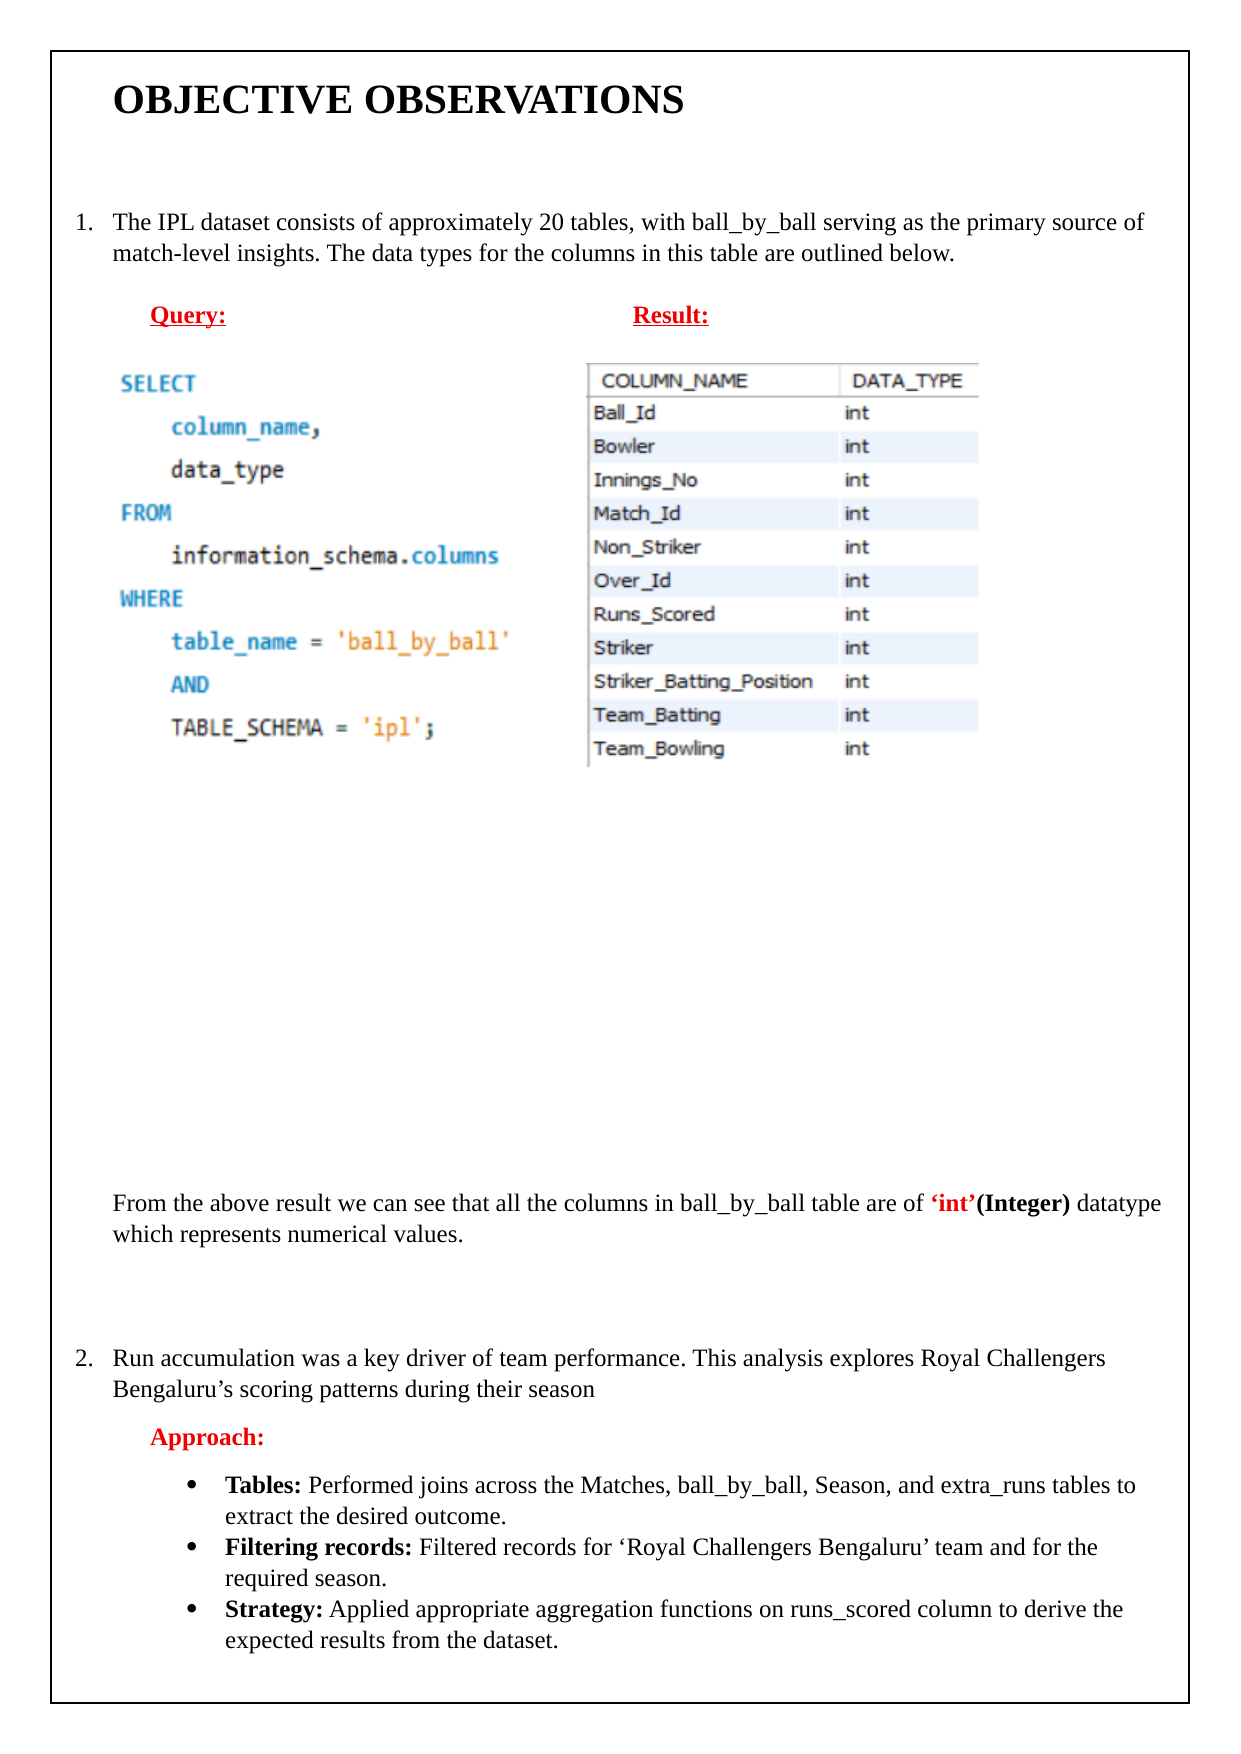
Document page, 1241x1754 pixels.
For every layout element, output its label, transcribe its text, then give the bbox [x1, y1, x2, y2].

picture [107, 365, 533, 781]
text OBJECTIVE OBSERVATIONS [75, 75, 1165, 123]
list Query: Result: [112, 300, 1165, 328]
list Filtering records: Filtered records for ‘Royal Challengers Bengaluru’ team and for the required season. [187, 1532, 1165, 1592]
list Tables: Performed joins across the Matches, ball_by_ball, Season, and extra_runs tables to extract the desired outcome. [187, 1470, 1165, 1529]
picture [586, 363, 979, 774]
list The IPL dataset consists of approximately 20 tables, with ball_by_ball serving as the primary source of match-level insights. The data types for the columns in this table are outlined below. [75, 207, 1165, 266]
text Approach: [112, 1422, 1165, 1451]
list Strategy: Applied appropriate aggregation functions on runs_scored column to derive the expected results from the dataset. [187, 1594, 1165, 1654]
list Run accumulation was a key driver of team performance. This analysis explores Royal Challengers Bengaluru’s scoring patterns during their season [75, 1343, 1165, 1403]
list From the above result we can see that all the columns in ball_by_ball table are of ‘int’(Integer) datatype which represents numerical values. [112, 1188, 1165, 1248]
